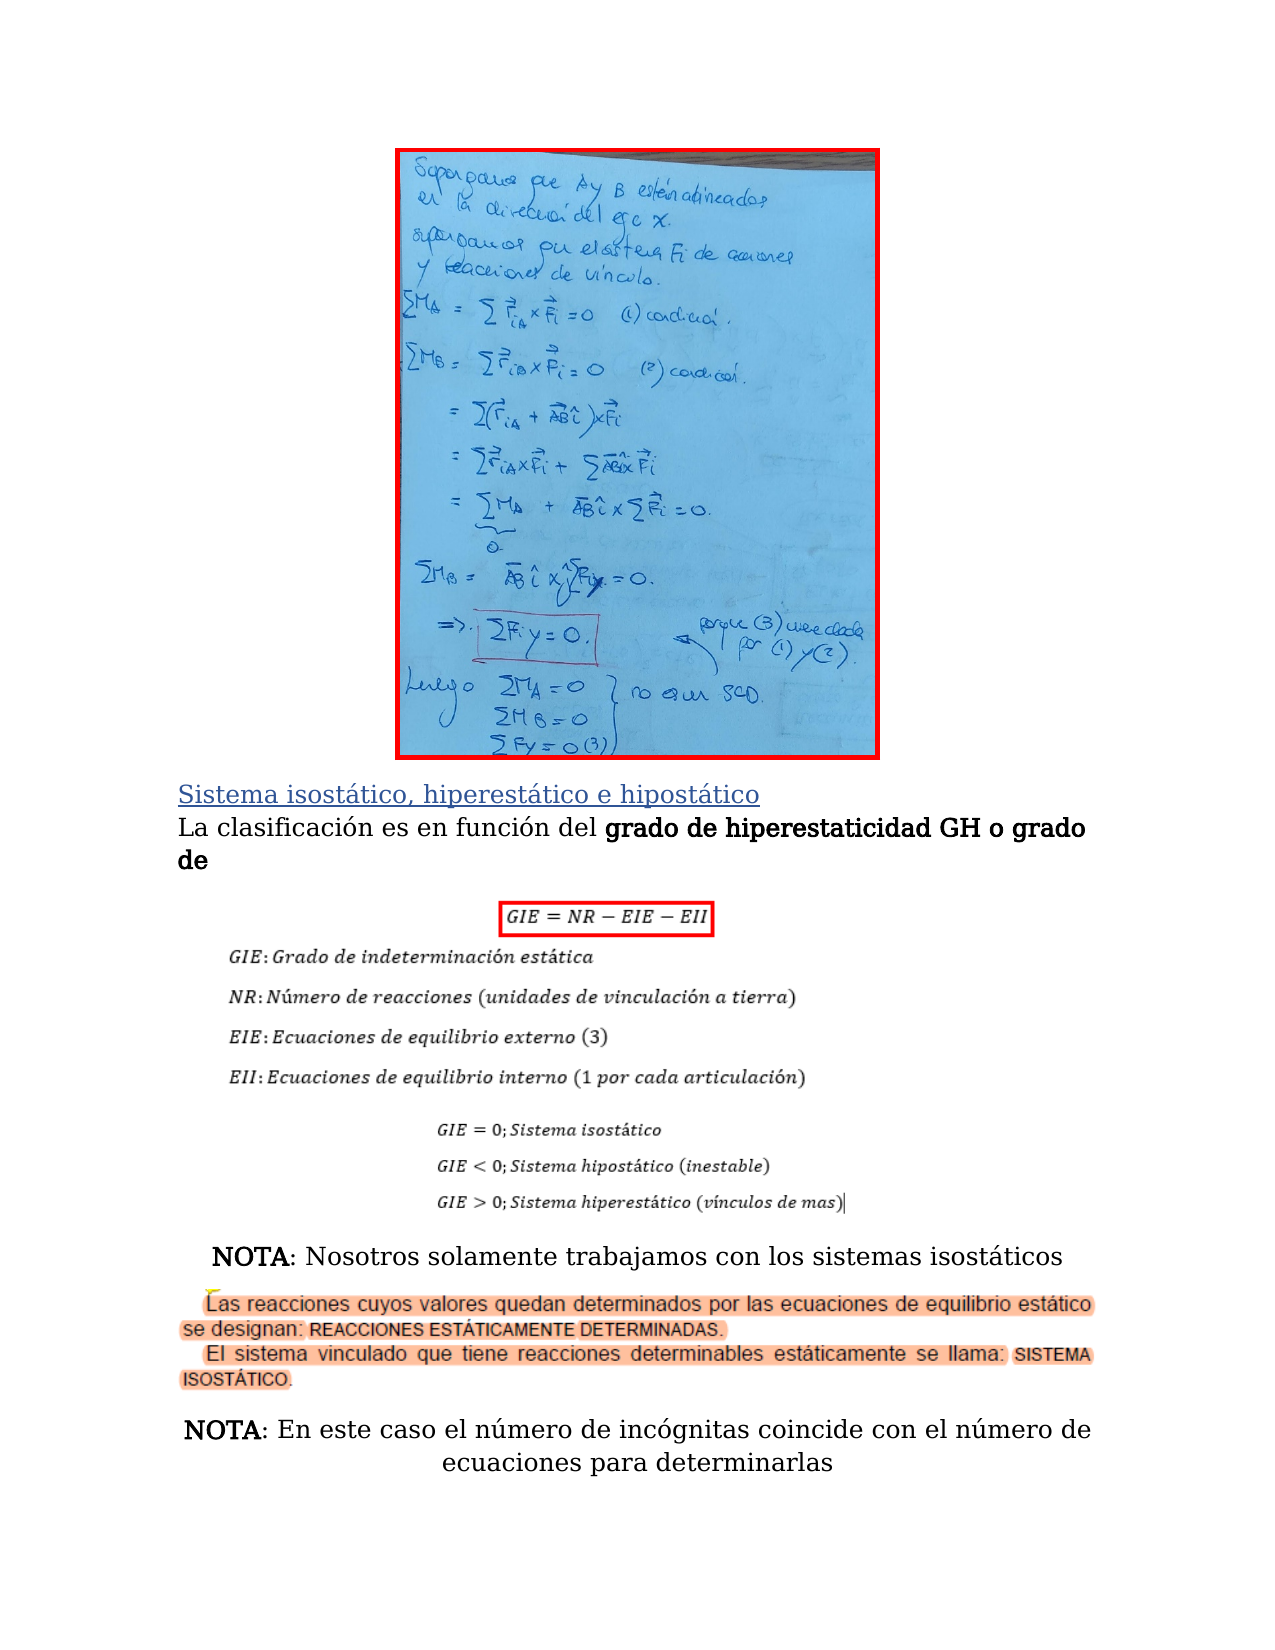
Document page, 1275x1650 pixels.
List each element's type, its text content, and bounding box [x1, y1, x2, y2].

picture [221, 893, 1054, 1099]
text NOTA: Nosotros solamente trabajamos con los sistemas isostáticos [177, 1241, 1098, 1271]
text NOTA: En este caso el número de incógnitas coincide con el número de ecuaciones para determinarlas [177, 1414, 1098, 1476]
text La clasificación es en función del grado de hiperestaticidad GH o grado de [177, 812, 1098, 874]
picture [177, 1289, 1098, 1395]
subtitle Sistema isostático, hiperestático e hipostático [177, 779, 1098, 809]
picture [400, 152, 875, 755]
picture [430, 1117, 845, 1222]
